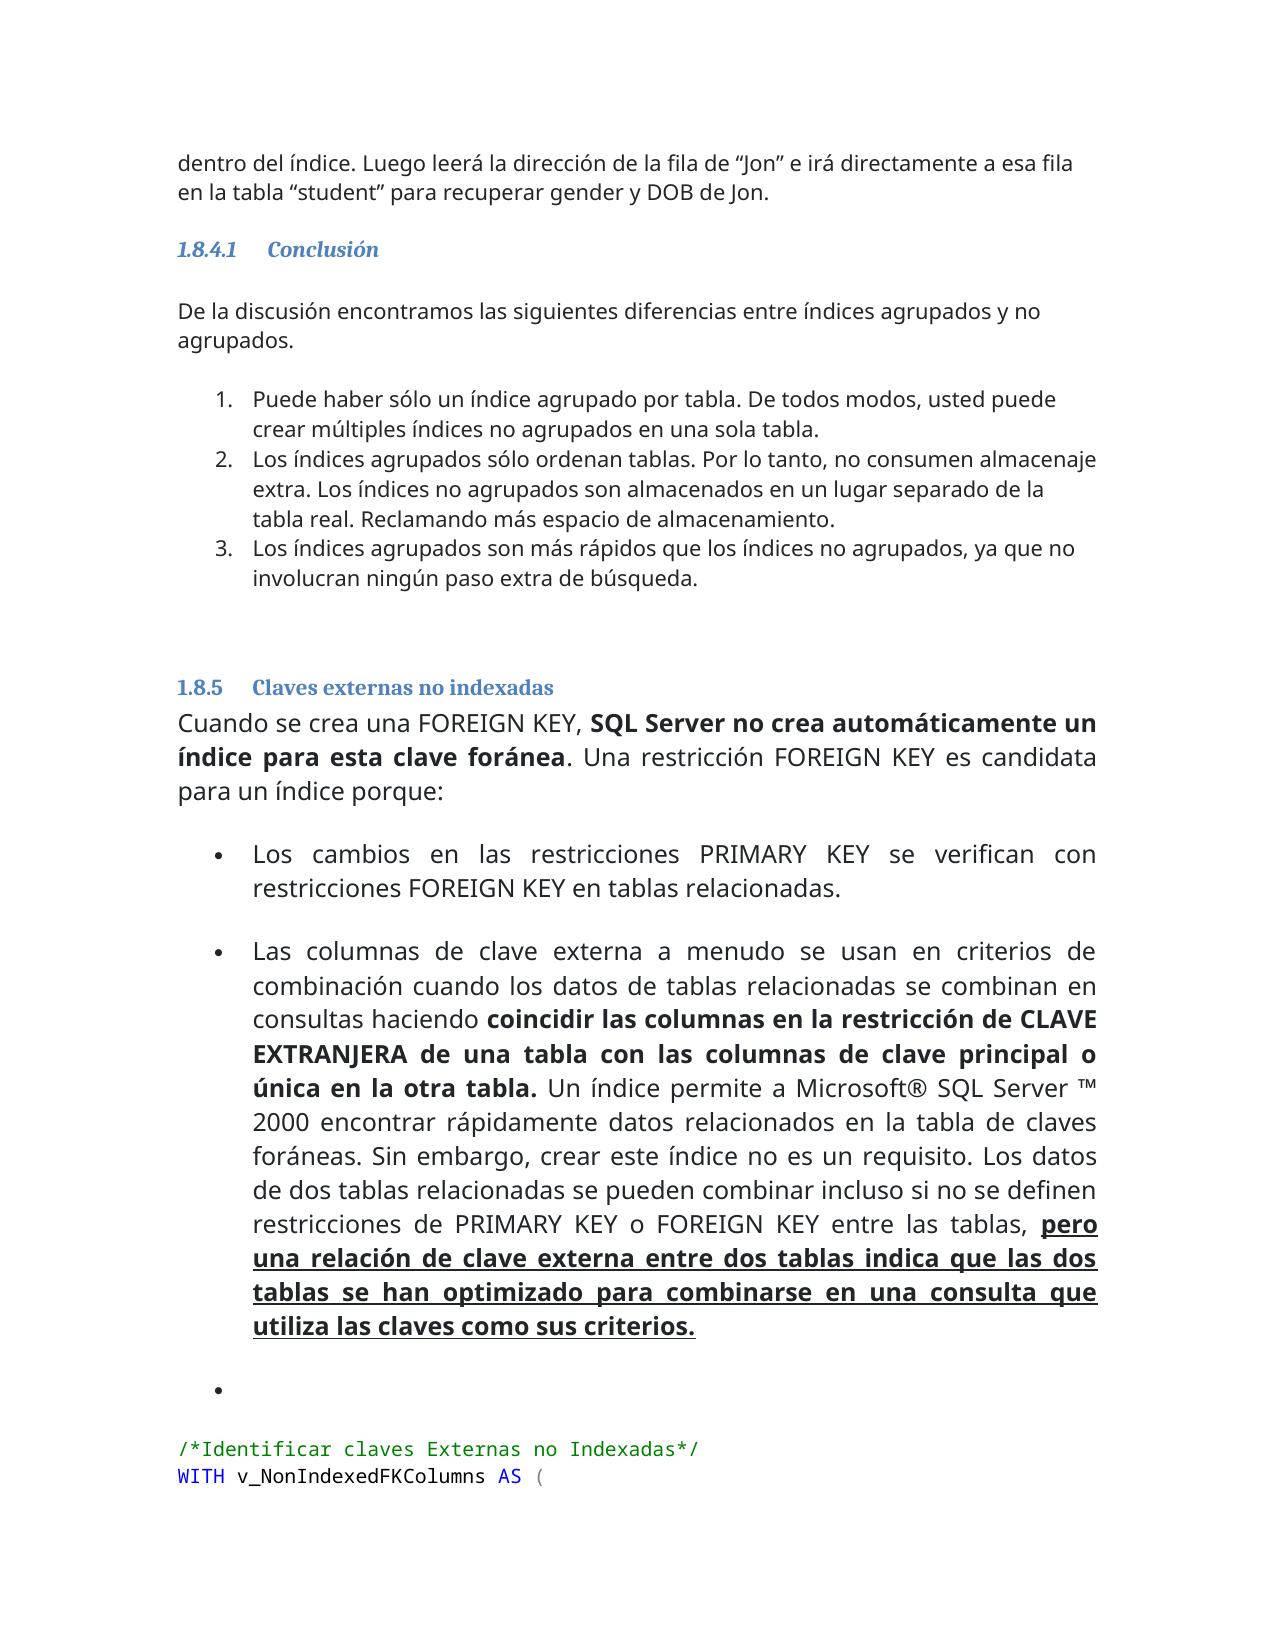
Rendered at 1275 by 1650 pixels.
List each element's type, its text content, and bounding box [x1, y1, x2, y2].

subtitle Conclusión [177, 236, 1098, 263]
list Los cambios en las restricciones PRIMARY KEY se verifican con restricciones FOREIGN KEY en tablas relacionadas. [215, 837, 1098, 905]
text WITH v_NonIndexedFKColumns AS ( [177, 1462, 1098, 1489]
list Las columnas de clave externa a menudo se usan en criterios de combinación cuando los datos de tablas relacionadas se combinan en consultas haciendo coincidir las columnas en la restricción de CLAVE EXTRANJERA de una tabla con las columnas de clave principal o única en la otra tabla. Un índice permite a Microsoft® SQL Server ™ 2000 encontrar rápidamente datos relacionados en la tabla de claves foráneas. Sin embargo, crear este índice no es un requisito. Los datos de dos tablas relacionadas se pueden combinar incluso si no se definen restricciones de PRIMARY KEY o FOREIGN KEY entre las tablas, pero una relación de clave externa entre dos tablas indica que las dos tablas se han optimizado para combinarse en una consulta que utiliza las claves como sus criterios. [215, 934, 1098, 1343]
list Los índices agrupados son más rápidos que los índices no agrupados, ya que no involucran ningún paso extra de búsqueda. [215, 533, 1098, 593]
text Cuando se crea una FOREIGN KEY, SQL Server no crea automáticamente un índice para esta clave foránea. Una restricción FOREIGN KEY es candidata para un índice porque: [177, 705, 1098, 808]
subtitle Claves externas no indexadas [177, 675, 1098, 702]
text De la discusión encontramos las siguientes diferencias entre índices agrupados y no agrupados. [177, 296, 1098, 355]
list Puede haber sólo un índice agrupado por tabla. De todos modos, usted puede crear múltiples índices no agrupados en una sola tabla. [215, 384, 1098, 444]
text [177, 148, 1098, 207]
text /*Identificar claves Externas no Indexadas*/ [177, 1435, 1098, 1462]
list Los índices agrupados sólo ordenan tablas. Por lo tanto, no consumen almacenaje extra. Los índices no agrupados son almacenados en un lugar separado de la tabla real. Reclamando más espacio de almacenamiento. [215, 444, 1098, 533]
